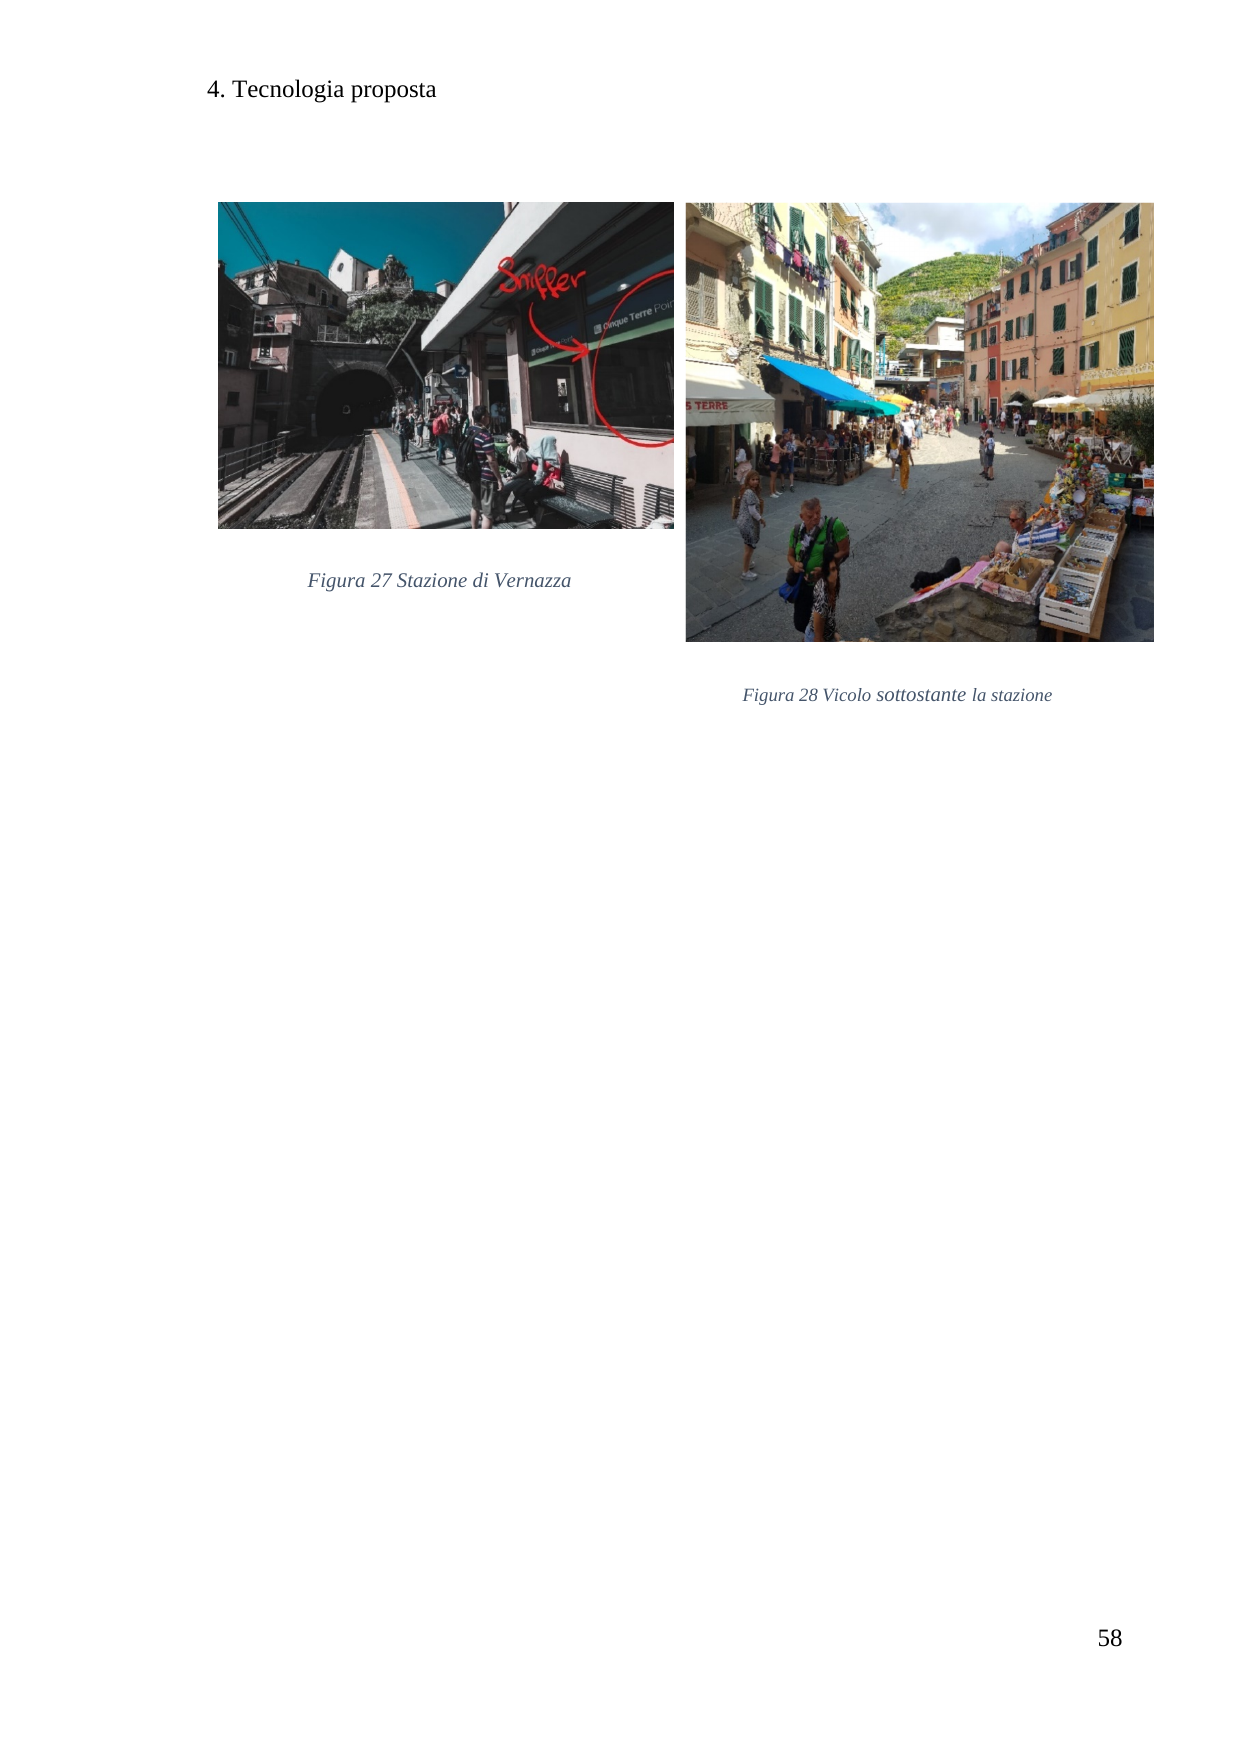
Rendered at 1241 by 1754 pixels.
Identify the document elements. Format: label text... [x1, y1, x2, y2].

table_header Figura 27 Stazione di Vernazza [207, 177, 674, 738]
table_header Figura 28 Vicolo sottostante la stazione [674, 177, 1122, 738]
picture [686, 203, 1154, 642]
picture [218, 202, 674, 529]
